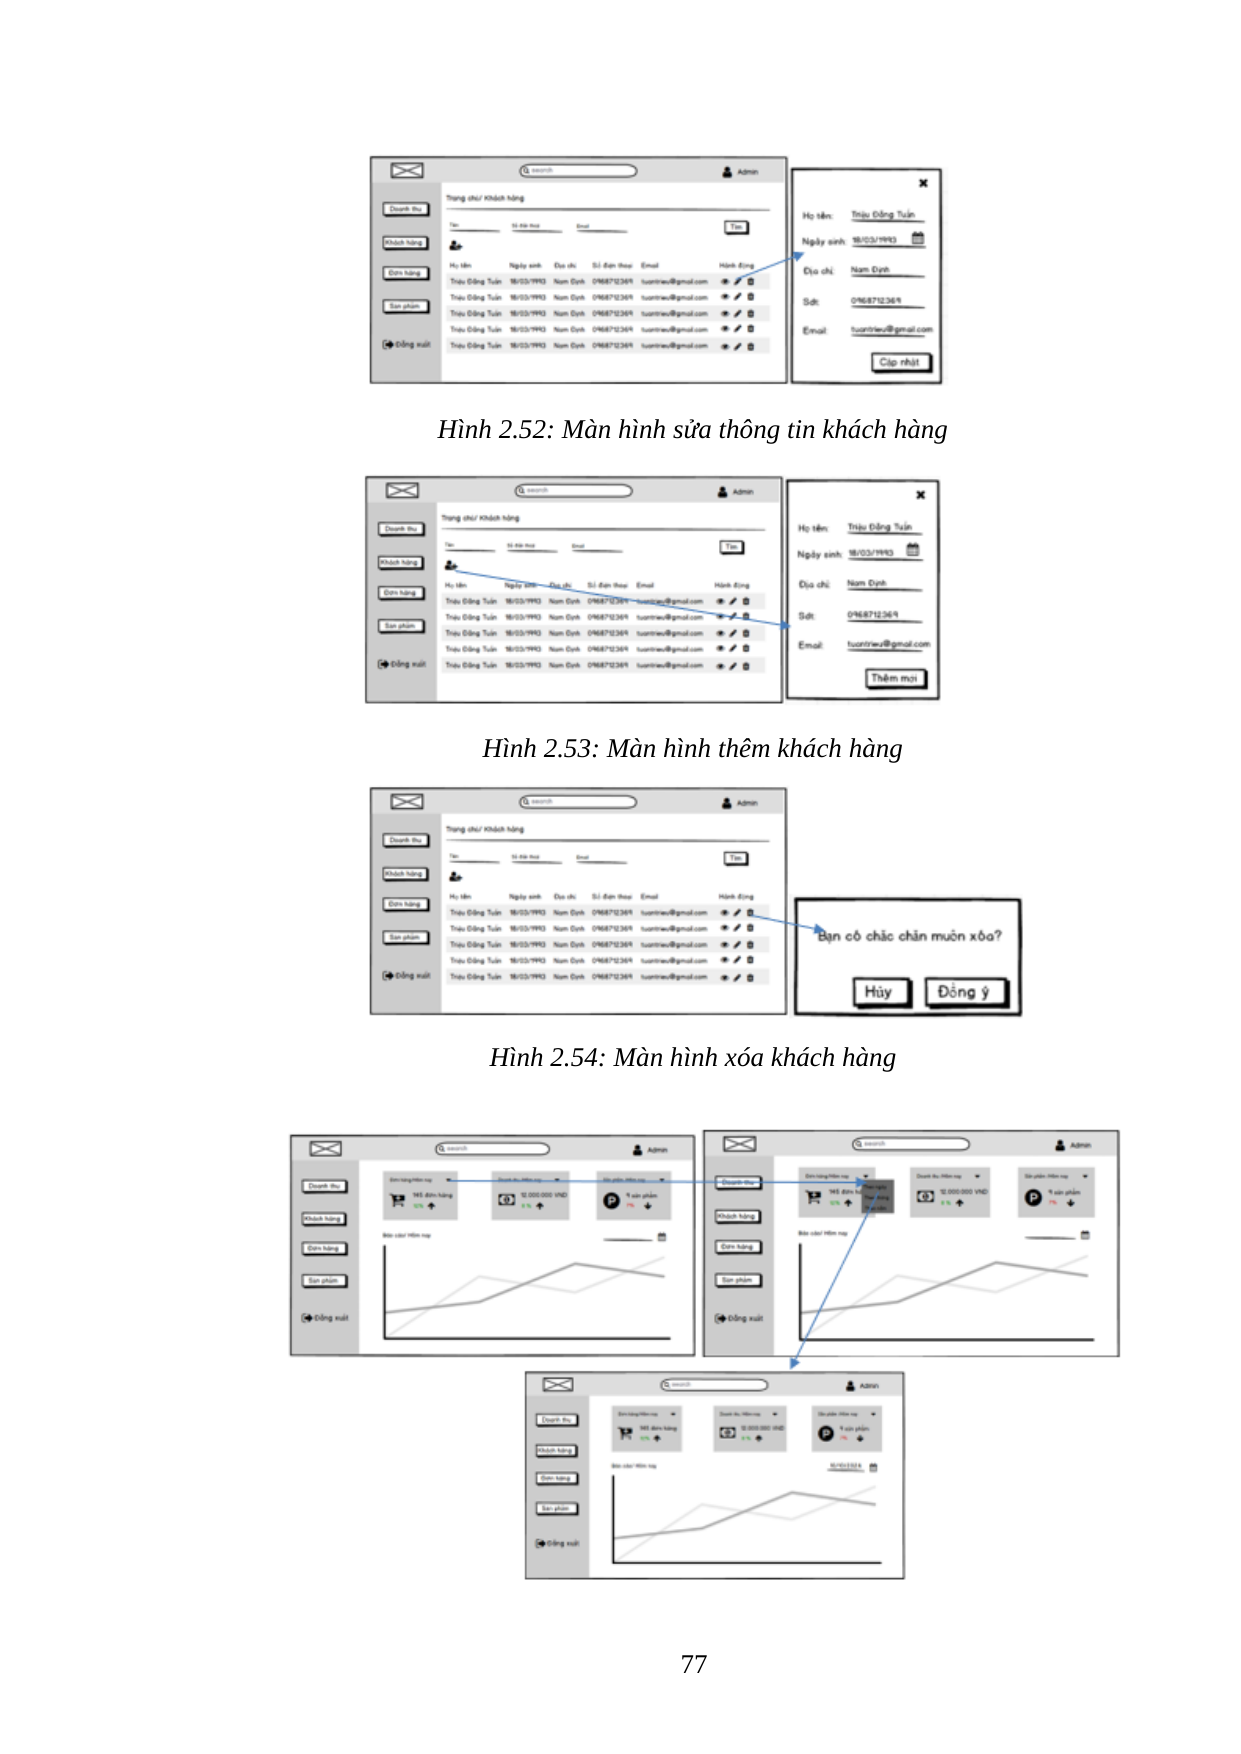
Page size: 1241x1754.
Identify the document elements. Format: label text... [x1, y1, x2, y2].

picture [356, 456, 949, 710]
picture [356, 147, 949, 392]
picture [281, 1125, 1139, 1586]
picture [356, 775, 1040, 1020]
